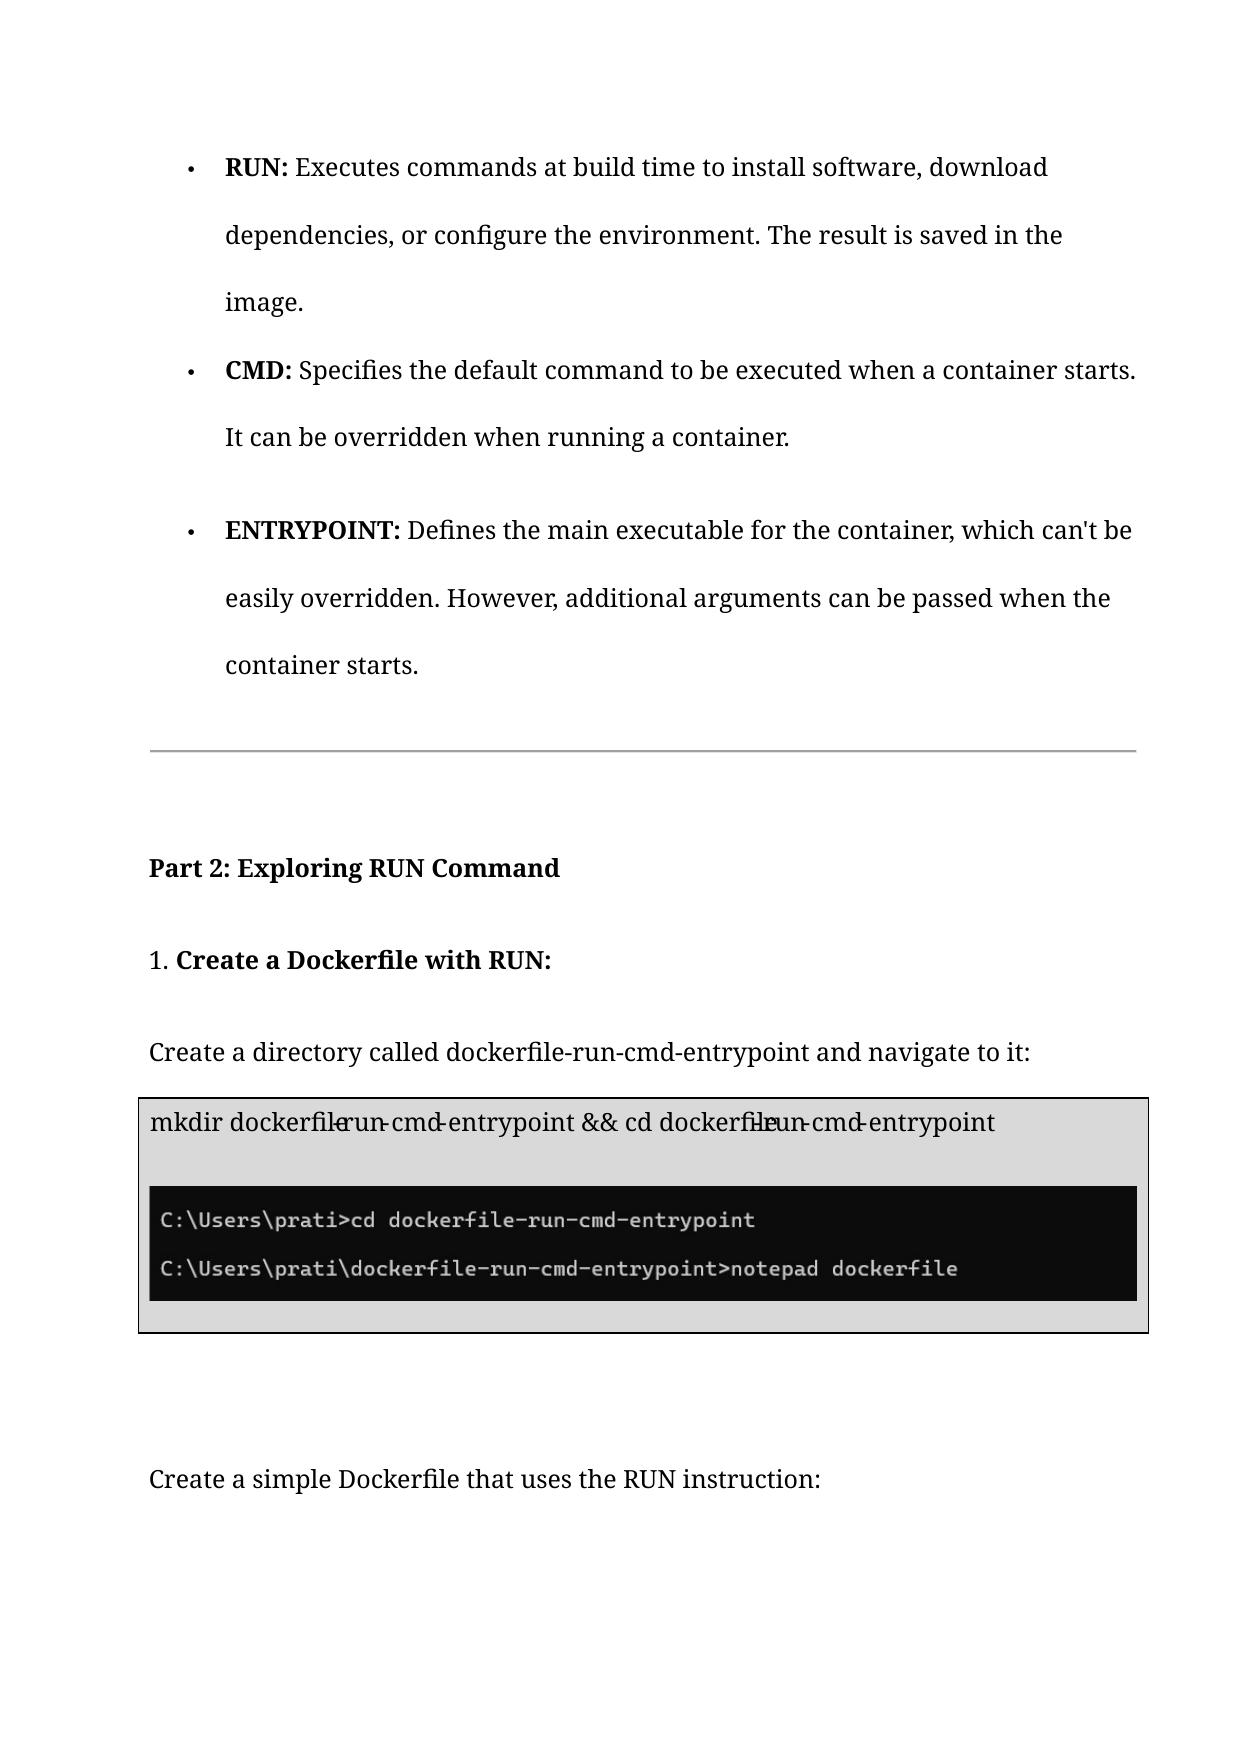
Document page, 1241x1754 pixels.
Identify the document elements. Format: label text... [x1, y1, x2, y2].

text 1. Create a Dockerfile with RUN: [148, 943, 1143, 977]
picture [149, 1186, 1137, 1301]
text Create a directory called dockerfile-run-cmd-entrypoint and navigate to it: [148, 1034, 1141, 1068]
list CMD: Specifies the default command to be executed when a container starts. It can be overridden when running a container. [187, 352, 1141, 454]
text Part 2: Exploring RUN Command [148, 851, 1143, 885]
text Create a simple Dockerfile that uses the RUN instruction: [148, 1461, 1141, 1496]
list RUN: Executes commands at build time to install software, download dependencies, or configure the environment. The result is saved in the image. [187, 150, 1141, 319]
list ENTRYPOINT: Defines the main executable for the container, which can't be easily overridden. However, additional arguments can be passed when the container starts. [187, 513, 1141, 682]
